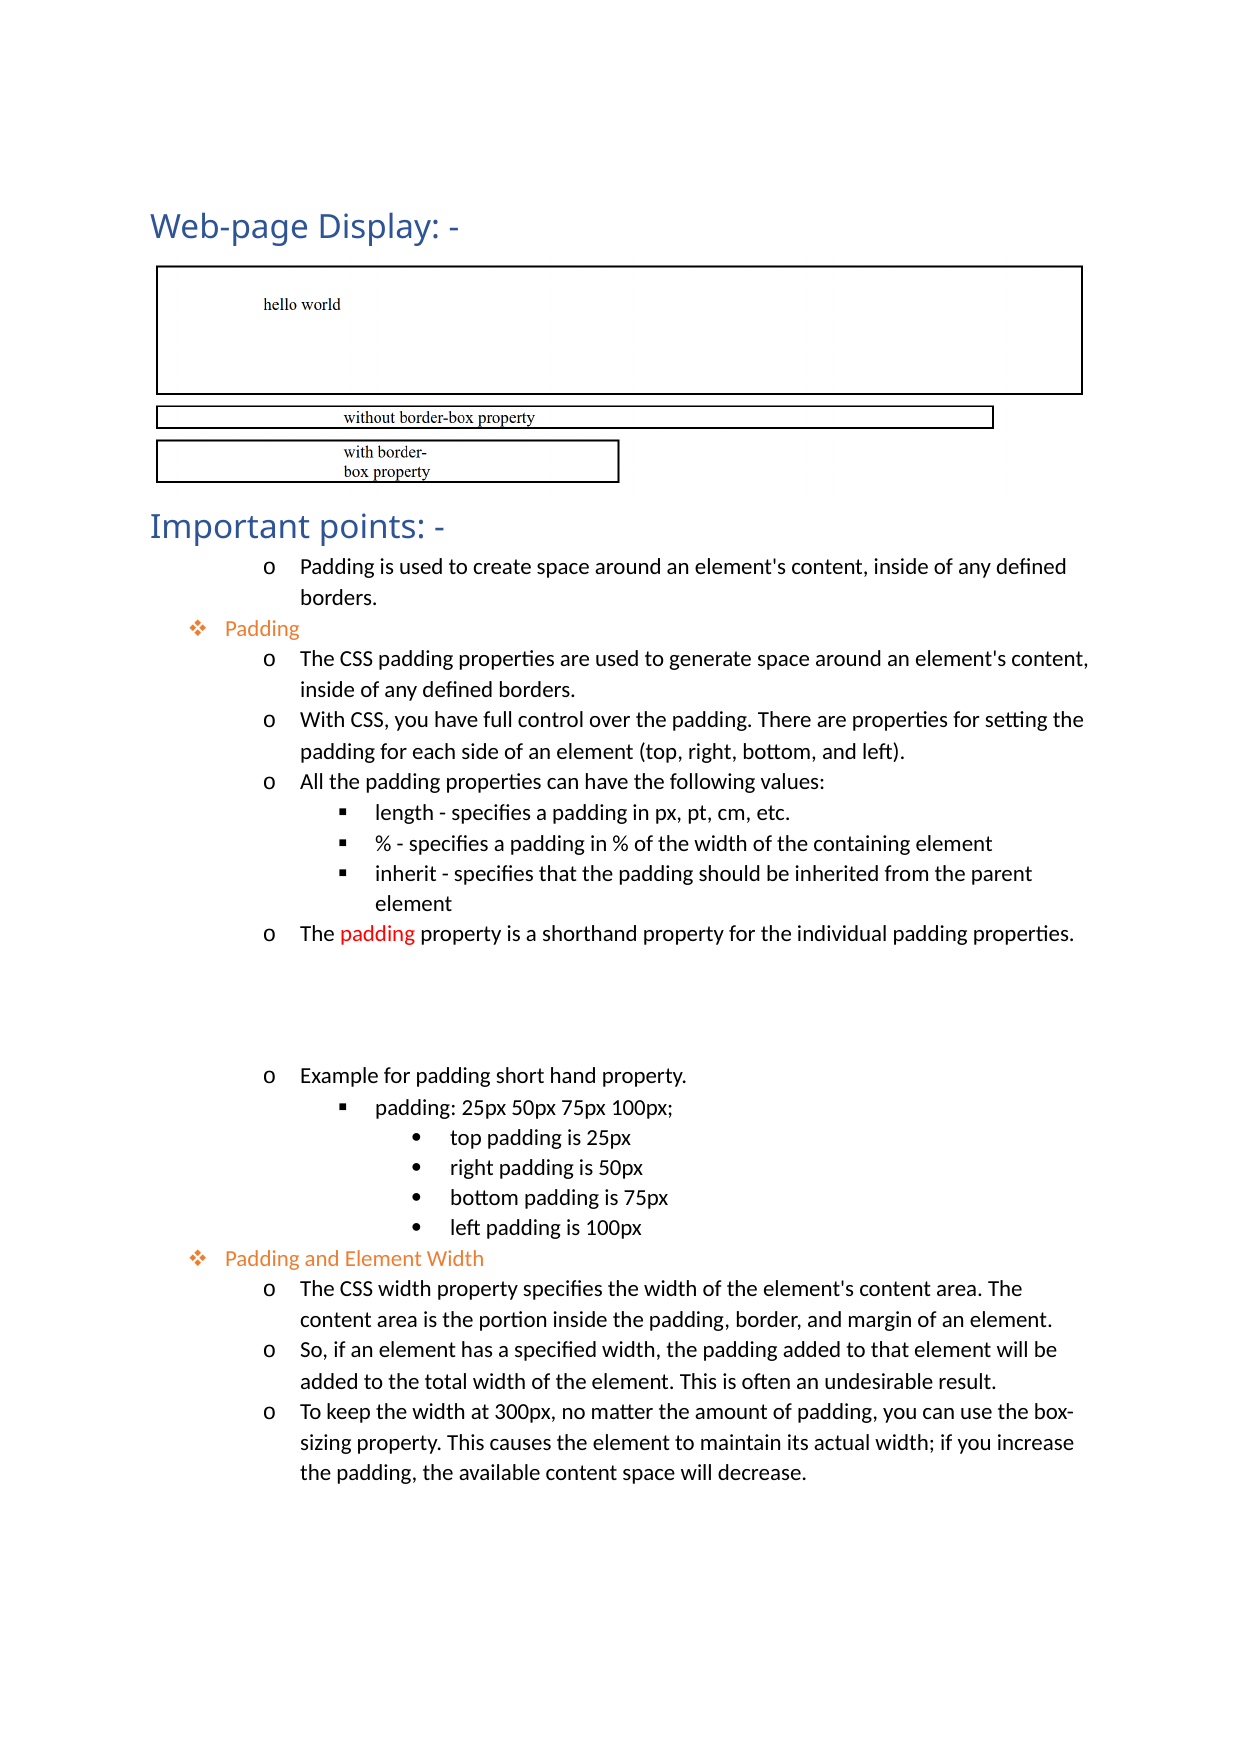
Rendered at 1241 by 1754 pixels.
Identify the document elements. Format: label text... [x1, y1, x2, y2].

list All the padding properties can have the following values: [262, 767, 1090, 796]
list So, if an element has a specified width, the padding added to that element will be added to the total width of the element. This is often an undesirable result. [262, 1335, 1090, 1395]
list Padding and Element Width [187, 1244, 1090, 1272]
list Padding [187, 614, 1090, 642]
list inherit - specifies that the padding should be inherited from the parent element [337, 859, 1090, 917]
list Padding is used to create space around an element's content, inside of any defined borders. [262, 552, 1090, 611]
list top padding is 25px [412, 1123, 1090, 1151]
list padding: 25px 50px 75px 100px; [337, 1093, 1090, 1121]
list left padding is 100px [412, 1213, 1090, 1241]
list With CSS, you have full control over the padding. There are properties for setting the padding for each side of an element (top, right, bottom, and left). [262, 705, 1090, 765]
list To keep the width at 300px, no matter the amount of padding, you can use the box-sizing property. This causes the element to maintain its actual width; if you increase the padding, the available content space will decrease. [262, 1397, 1090, 1487]
text Web-page Display: - [150, 203, 1090, 248]
list bottom padding is 75px [412, 1183, 1090, 1211]
list The padding property is a shorthand property for the individual padding properties. [262, 919, 1090, 948]
list length - specifies a padding in px, pt, cm, etc. [337, 798, 1090, 826]
list Example for padding short hand property. [262, 1061, 1090, 1090]
list The CSS padding properties are used to generate space around an element's content, inside of any defined borders. [262, 644, 1090, 703]
list The CSS width property specifies the width of the element's content area. The content area is the portion inside the padding, border, and margin of an element. [262, 1274, 1090, 1333]
list right padding is 50px [412, 1153, 1090, 1181]
picture [150, 256, 1091, 497]
list % - specifies a padding in % of the width of the containing element [337, 829, 1090, 857]
text Important points: - [150, 503, 1090, 548]
